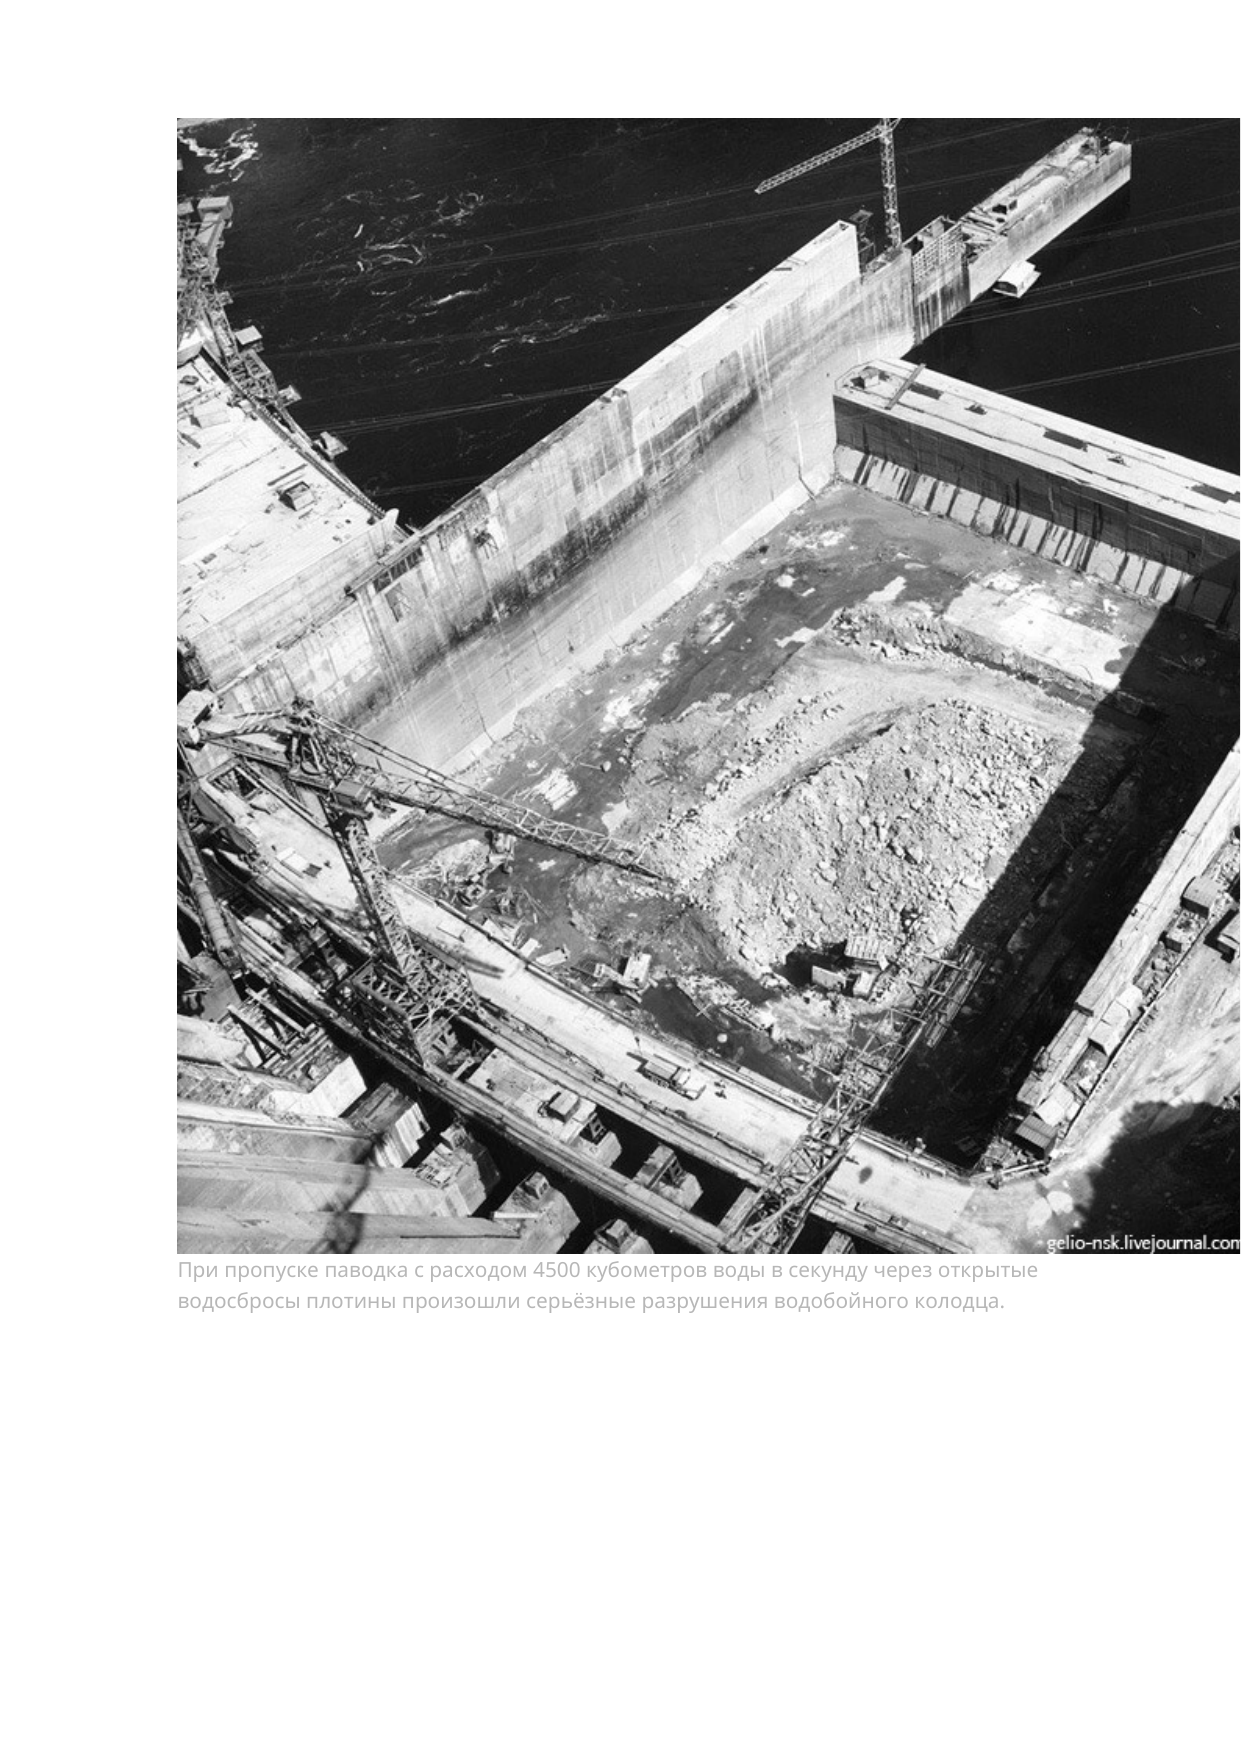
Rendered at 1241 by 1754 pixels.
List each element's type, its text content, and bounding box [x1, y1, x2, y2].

picture [177, 118, 1241, 1254]
text При пропуске паводка с расходом 4500 кубометров воды в секунду через открытые водосбросы плотины произошли серьёзные разрушения водобойного колодца. [177, 1254, 1152, 1314]
